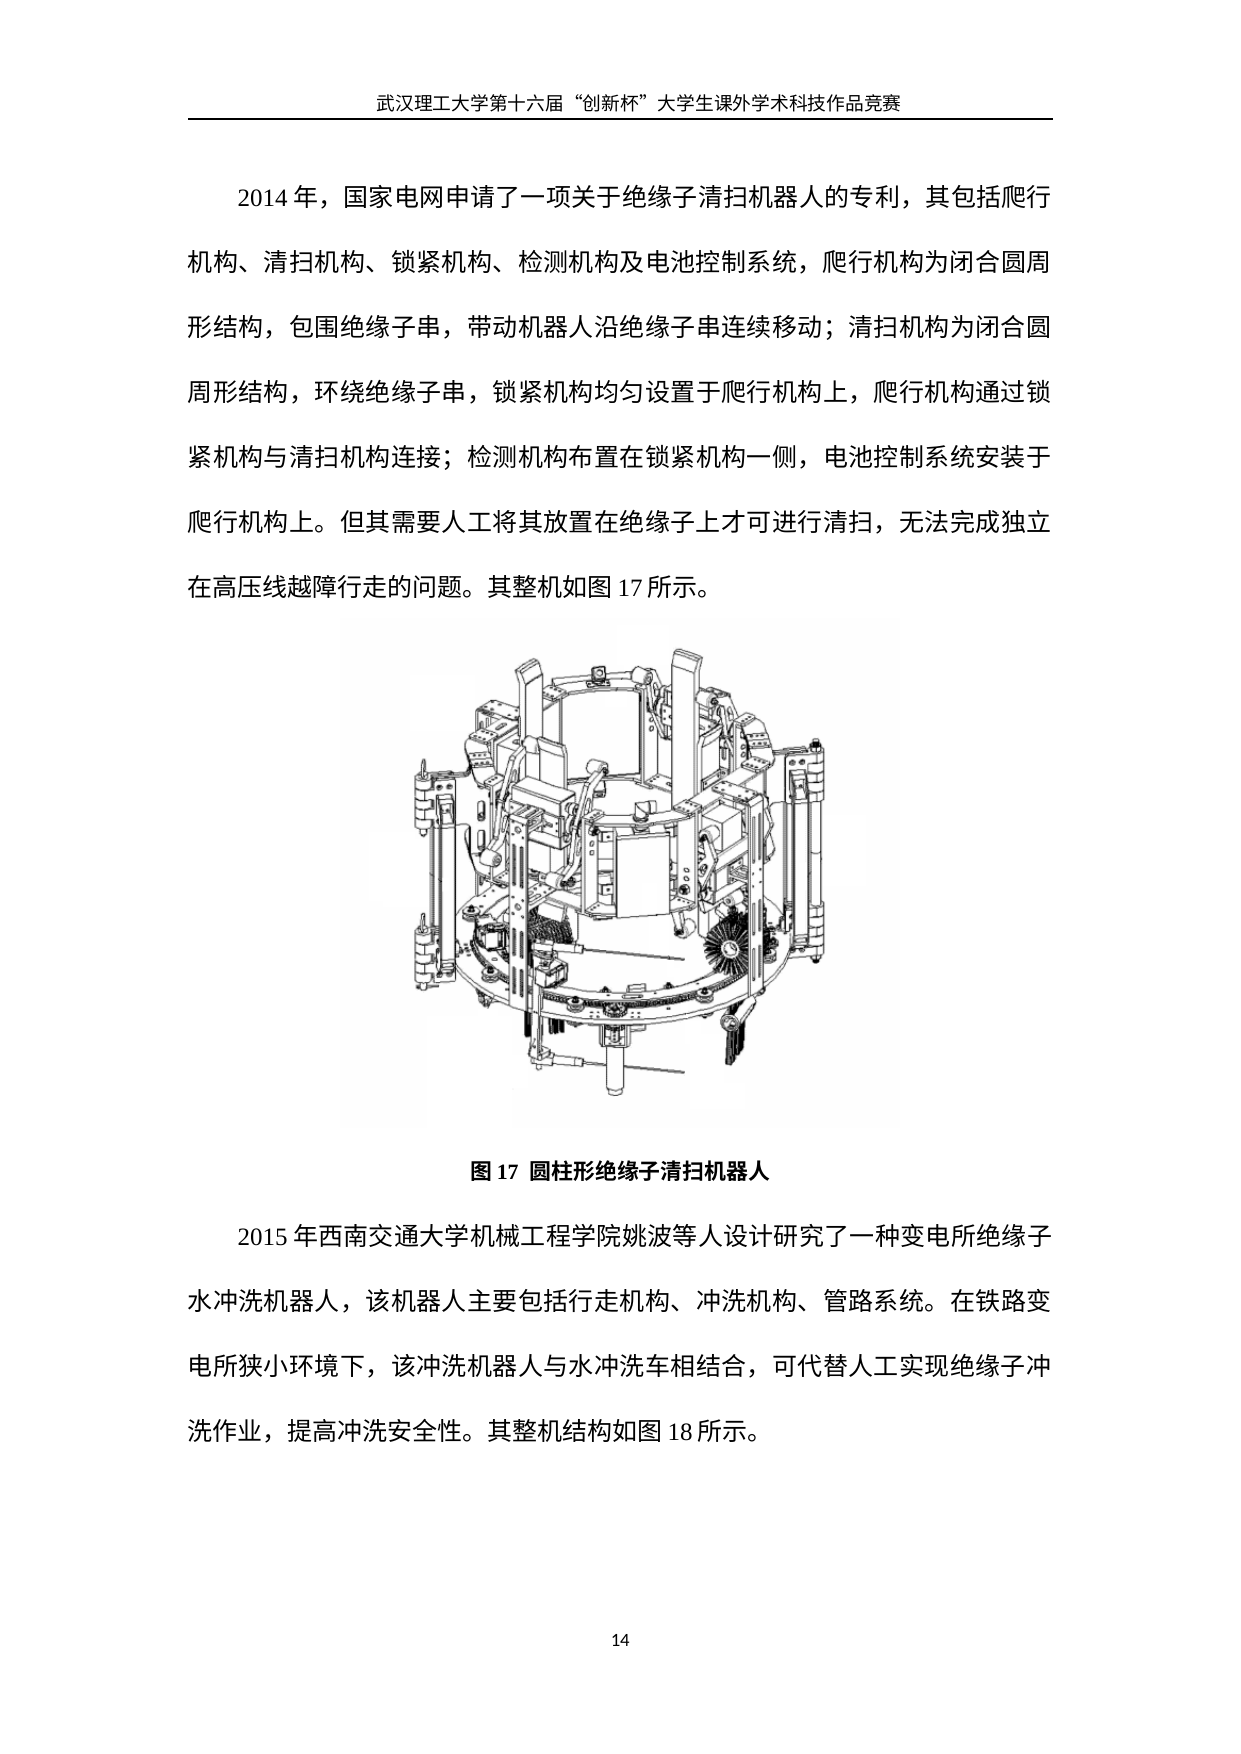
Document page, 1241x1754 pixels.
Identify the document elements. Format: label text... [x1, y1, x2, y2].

text 2015年西南交通大学机械工程学院姚波等人设计研究了一种变电所绝缘子水冲洗机器人，该机器人主要包括行走机构、冲洗机构、管路系统。在铁路变电所狭小环境下，该冲洗机器人与水冲洗车相结合，可代替人工实现绝缘子冲洗作业，提高冲洗安全性。其整机结构如图18所示。 [187, 1202, 1053, 1462]
text 图17 圆柱形绝缘子清扫机器人 [187, 1154, 1053, 1186]
text 2014年，国家电网申请了一项关于绝缘子清扫机器人的专利，其包括爬行机构、清扫机构、锁紧机构、检测机构及电池控制系统，爬行机构为闭合圆周形结构，包围绝缘子串，带动机器人沿绝缘子串连续移动；清扫机构为闭合圆周形结构，环绕绝缘子串，锁紧机构均匀设置于爬行机构上，爬行机构通过锁紧机构与清扫机构连接；检测机构布置在锁紧机构一侧，电池控制系统安装于爬行机构上。但其需要人工将其放置在绝缘子上才可进行清扫，无法完成独立在高压线越障行走的问题。其整机如图17所示。 [187, 163, 1053, 618]
picture [340, 618, 901, 1129]
